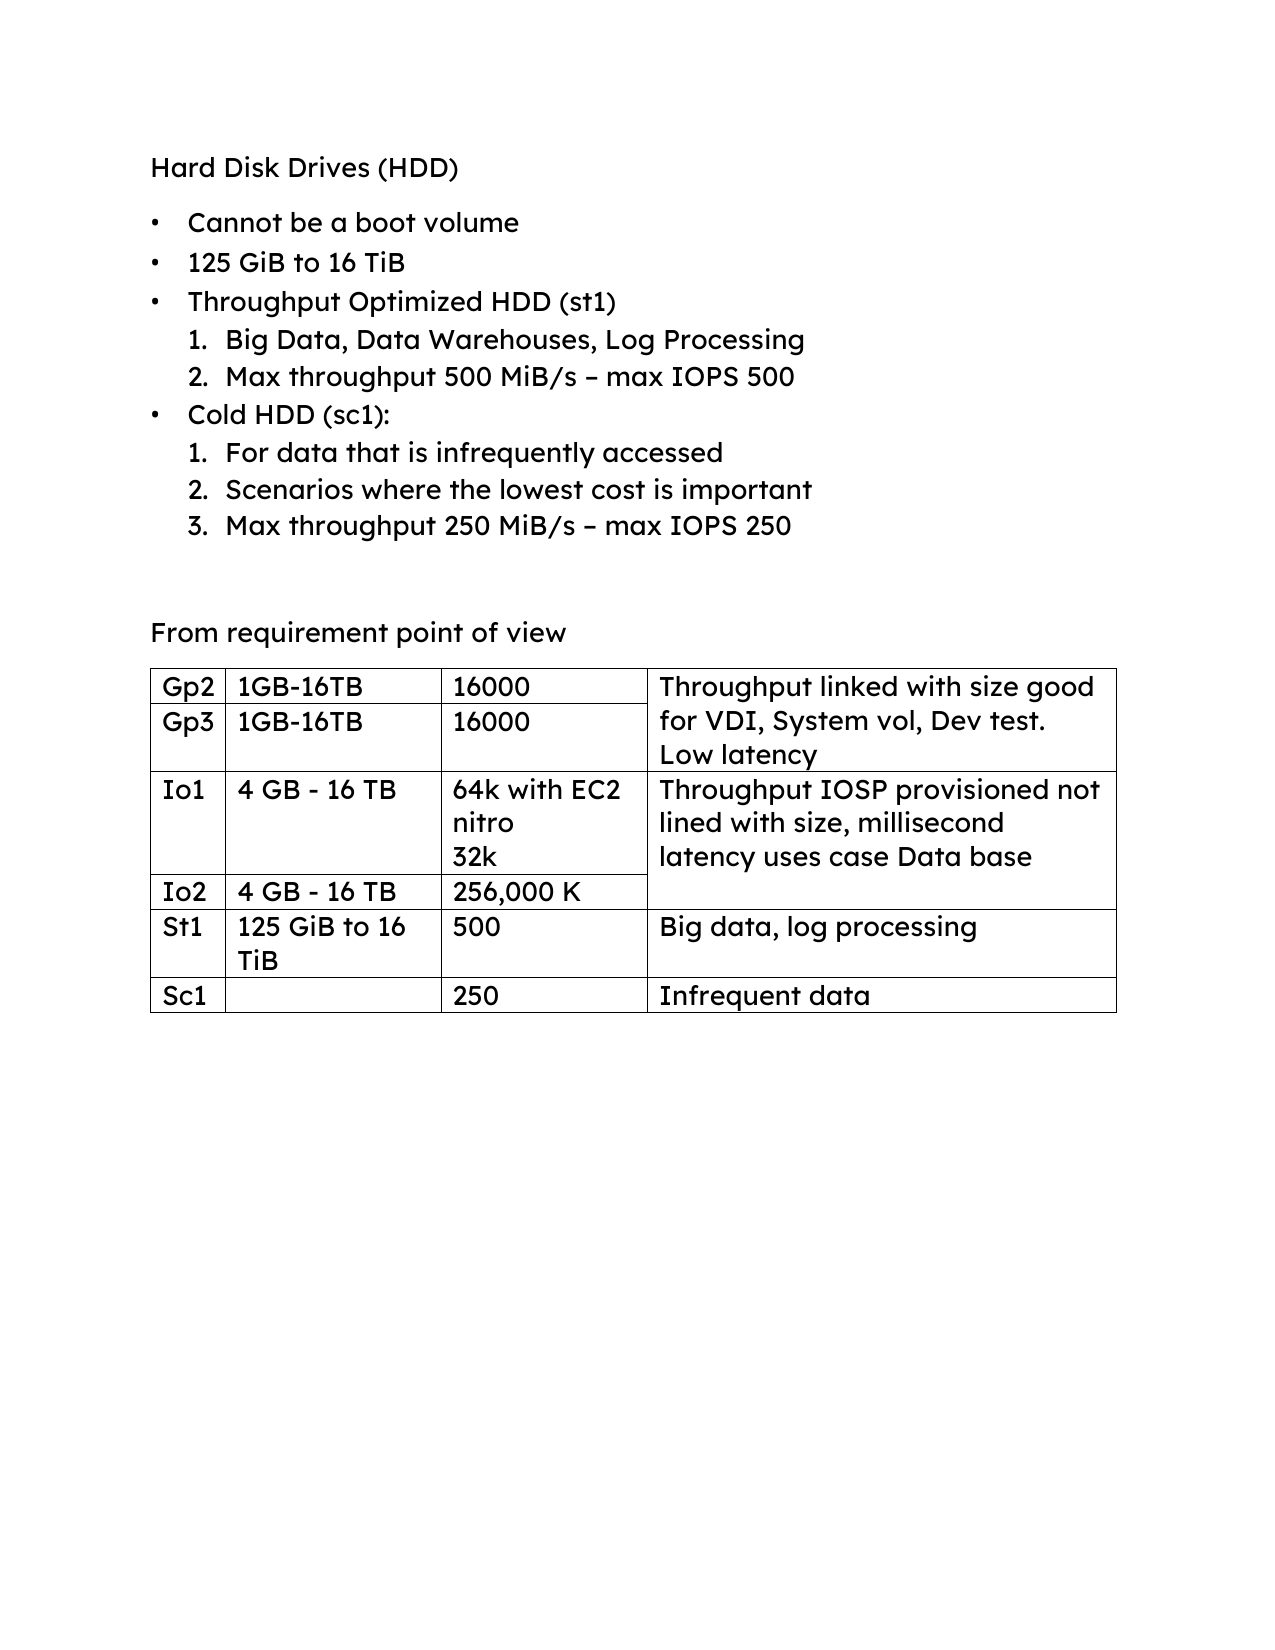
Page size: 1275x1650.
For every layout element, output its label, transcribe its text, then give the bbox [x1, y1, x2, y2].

table_cell 256,000 K [442, 875, 647, 908]
table_cell 4 GB - 16 TB [226, 875, 441, 908]
text From requirement point of view [150, 615, 1125, 649]
list Cold HDD (sc1): [150, 396, 1125, 433]
table_cell 16000 [442, 704, 647, 771]
list 125 GiB to 16 TiB [150, 243, 1125, 280]
list Big Data, Data Warehouses, Log Processing [187, 323, 1125, 356]
text Hard Disk Drives (HDD) [150, 150, 1125, 184]
table_cell [226, 978, 441, 1012]
table_cell Gp3 [151, 704, 225, 771]
table_cell Io2 [151, 875, 225, 908]
list Scenarios where the lowest cost is important [187, 472, 1125, 506]
list Cannot be a boot volume [150, 203, 1125, 240]
table_cell 4 GB - 16 TB [226, 772, 441, 873]
table_cell Sc1 [151, 978, 225, 1012]
table_cell 250 [442, 978, 647, 1012]
table_cell Big data, log processing [648, 910, 1116, 977]
list For data that is infrequently accessed [187, 436, 1125, 469]
list Throughput Optimized HDD (st1) [150, 283, 1125, 320]
list Max throughput 250 MiB/s – max IOPS 250 [187, 509, 1125, 542]
table_cell 500 [442, 910, 647, 977]
table_cell 64k with EC2 nitro 32k [442, 772, 647, 873]
table_cell Io1 [151, 772, 225, 873]
table_header Gp2 [151, 669, 225, 703]
table_header Throughput linked with size good for VDI, System vol, Dev test. Low latency [648, 669, 1116, 771]
table_cell 125 GiB to 16 TiB [226, 910, 441, 977]
table_header 1GB-16TB [226, 669, 441, 703]
table_cell 1GB-16TB [226, 704, 441, 771]
table_cell Infrequent data [648, 978, 1116, 1012]
table_header 16000 [442, 669, 647, 703]
table_cell Throughput IOSP provisioned not lined with size, millisecond latency uses case Data base [648, 772, 1116, 908]
table_cell St1 [151, 910, 225, 977]
list Max throughput 500 MiB/s – max IOPS 500 [187, 359, 1125, 393]
